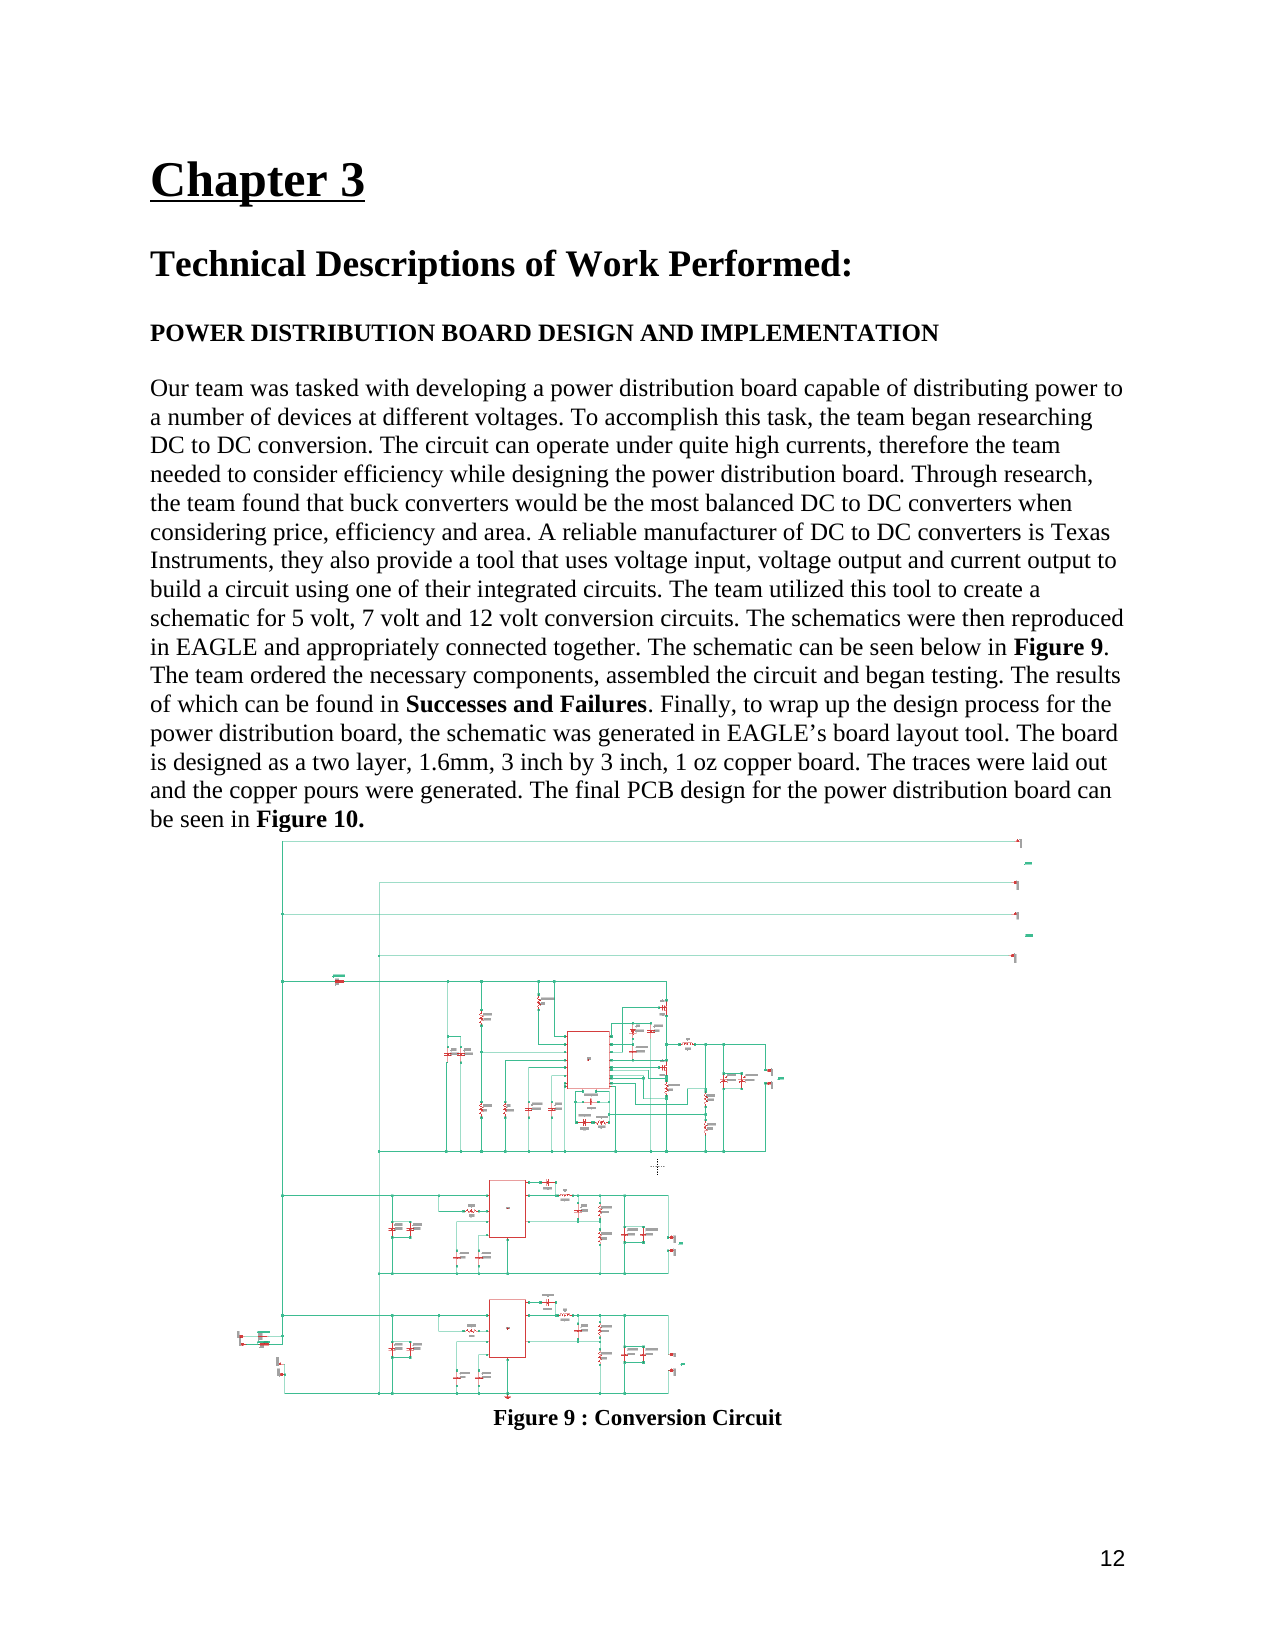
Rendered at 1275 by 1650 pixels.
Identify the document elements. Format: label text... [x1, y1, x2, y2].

text Technical Descriptions of Work Performed: [150, 241, 1125, 284]
picture [230, 832, 1045, 1404]
text POWER DISTRIBUTION BOARD DESIGN AND IMPLEMENTATION [150, 318, 1125, 346]
text Figure 9 : Conversion Circuit [150, 1403, 1125, 1430]
text Our team was tasked with developing a power distribution board capable of distributing power to a number of devices at different voltages. To accomplish this task, the team began researching DC to DC conversion. The circuit can operate under quite high currents, therefore the team needed to consider efficiency while designing the power distribution board. Through research, the team found that buck converters would be the most balanced DC to DC converters when considering price, efficiency and area. A reliable manufacturer of DC to DC converters is Texas Instruments, they also provide a tool that uses voltage input, voltage output and current output to build a circuit using one of their integrated circuits. The team utilized this tool to create a schematic for 5 volt, 7 volt and 12 volt conversion circuits. The schematics were then reproduced in EAGLE and appropriately connected together. The schematic can be seen below in Figure 9. The team ordered the necessary components, assembled the circuit and began testing. The results of which can be found in Successes and Failures. Finally, to wrap up the design process for the power distribution board, the schematic was generated in EAGLE’s board layout tool. The board is designed as a two layer, 1.6mm, 3 inch by 3 inch, 1 oz copper board. The traces were laid out and the copper pours were generated. The final PCB design for the power distribution board can be seen in Figure 10. [150, 373, 1125, 833]
text Chapter 3 [150, 150, 1125, 207]
